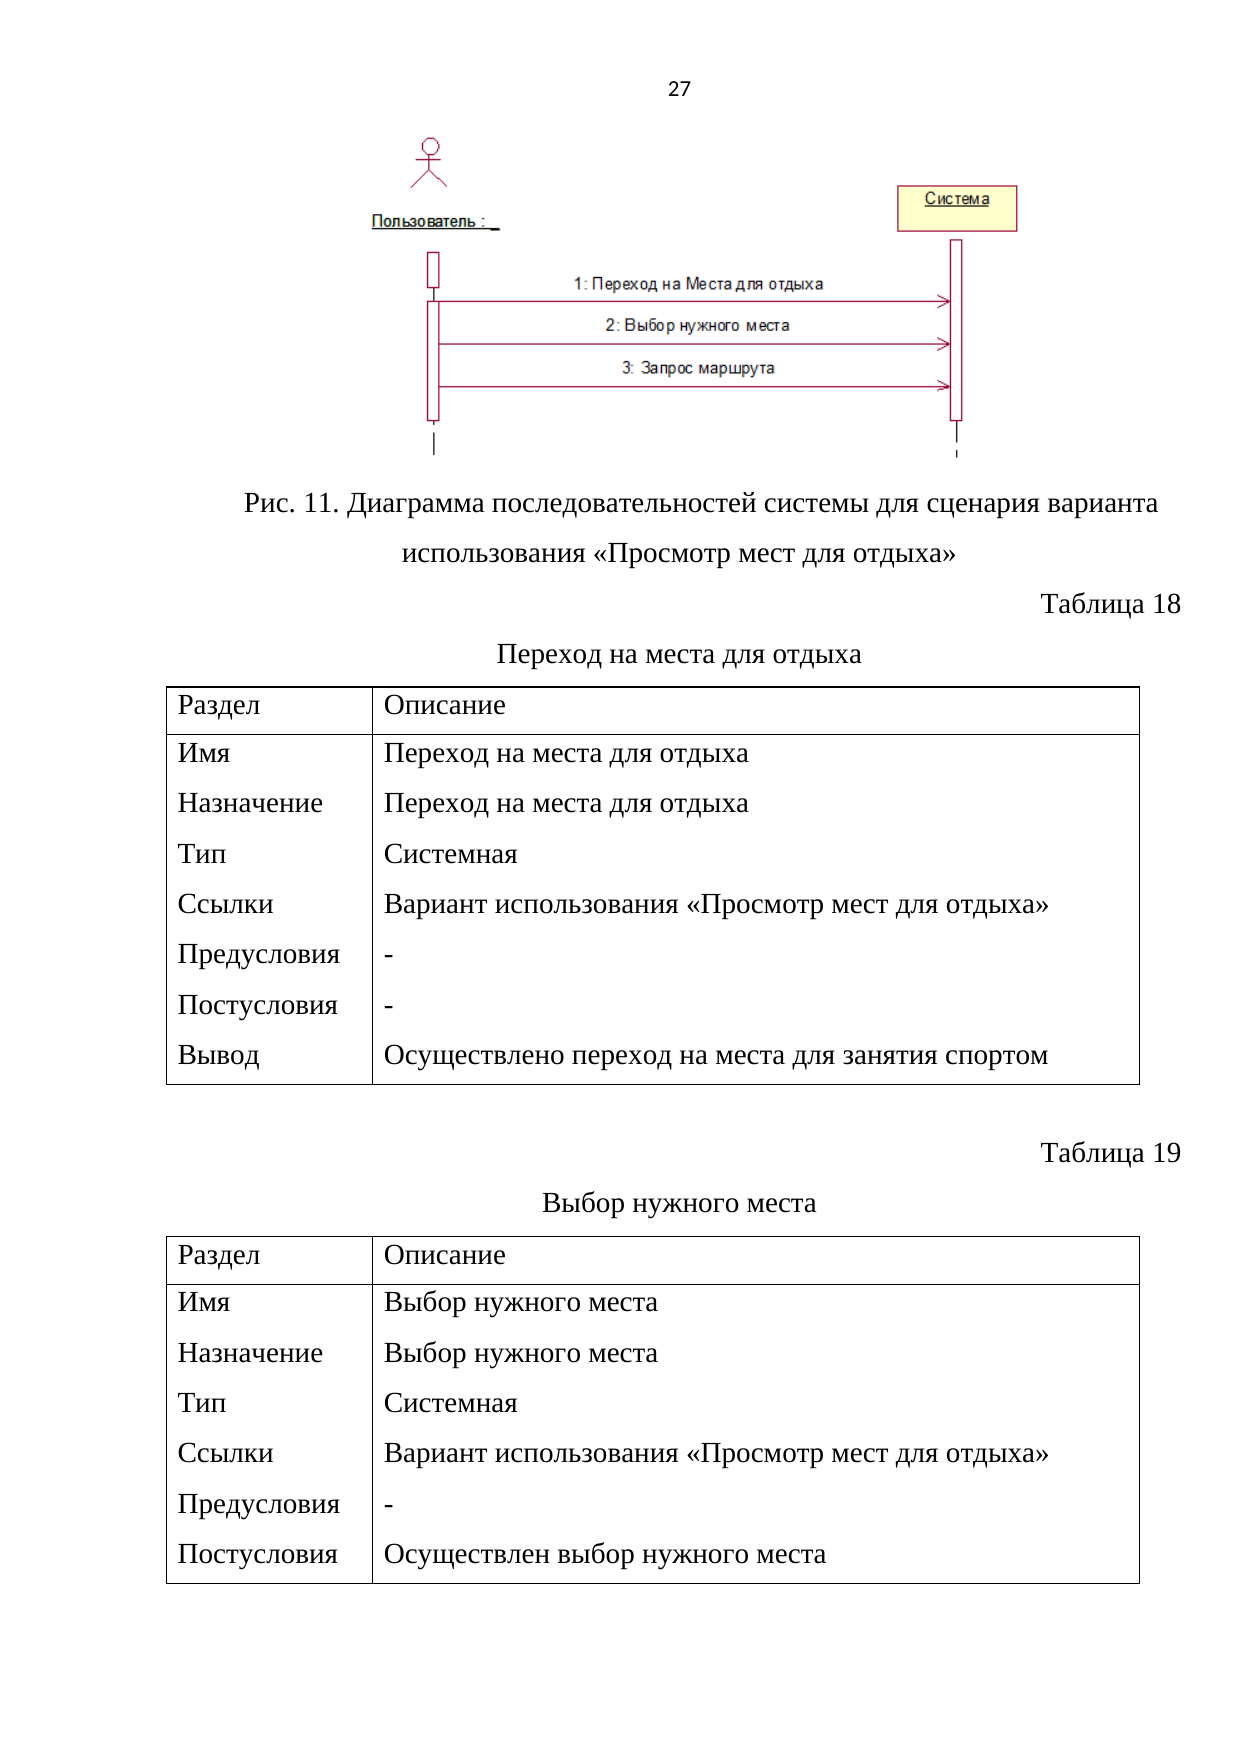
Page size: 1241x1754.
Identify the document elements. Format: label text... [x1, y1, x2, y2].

text Таблица 18 [177, 586, 1181, 619]
text Переход на места для отдыха [177, 636, 1181, 670]
table_header Описание [373, 688, 1139, 734]
text Выбор нужного места [177, 1185, 1181, 1219]
table_cell Имя Назначение Тип Ссылки Предусловия Постусловия [167, 1285, 372, 1583]
table_header Раздел [167, 1237, 372, 1283]
table_header Описание [373, 1237, 1139, 1283]
table_header Раздел [167, 688, 372, 734]
table_cell Имя Назначение Тип Ссылки Предусловия Постусловия Вывод [167, 735, 372, 1084]
picture [362, 130, 1040, 469]
table_cell Переход на места для отдыха Переход на места для отдыха Системная Вариант использования «Просмотр мест для отдыха» - - Осуществлено переход на места для занятия спортом [373, 735, 1139, 1084]
text Таблица 19 [177, 1135, 1181, 1169]
text Рис. 11. Диаграмма последовательностей системы для сценария варианта использования «Просмотр мест для отдыха» [177, 485, 1181, 569]
table_cell Выбор нужного места Выбор нужного места Системная Вариант использования «Просмотр мест для отдыха» - Осуществлен выбор нужного места [373, 1285, 1139, 1583]
